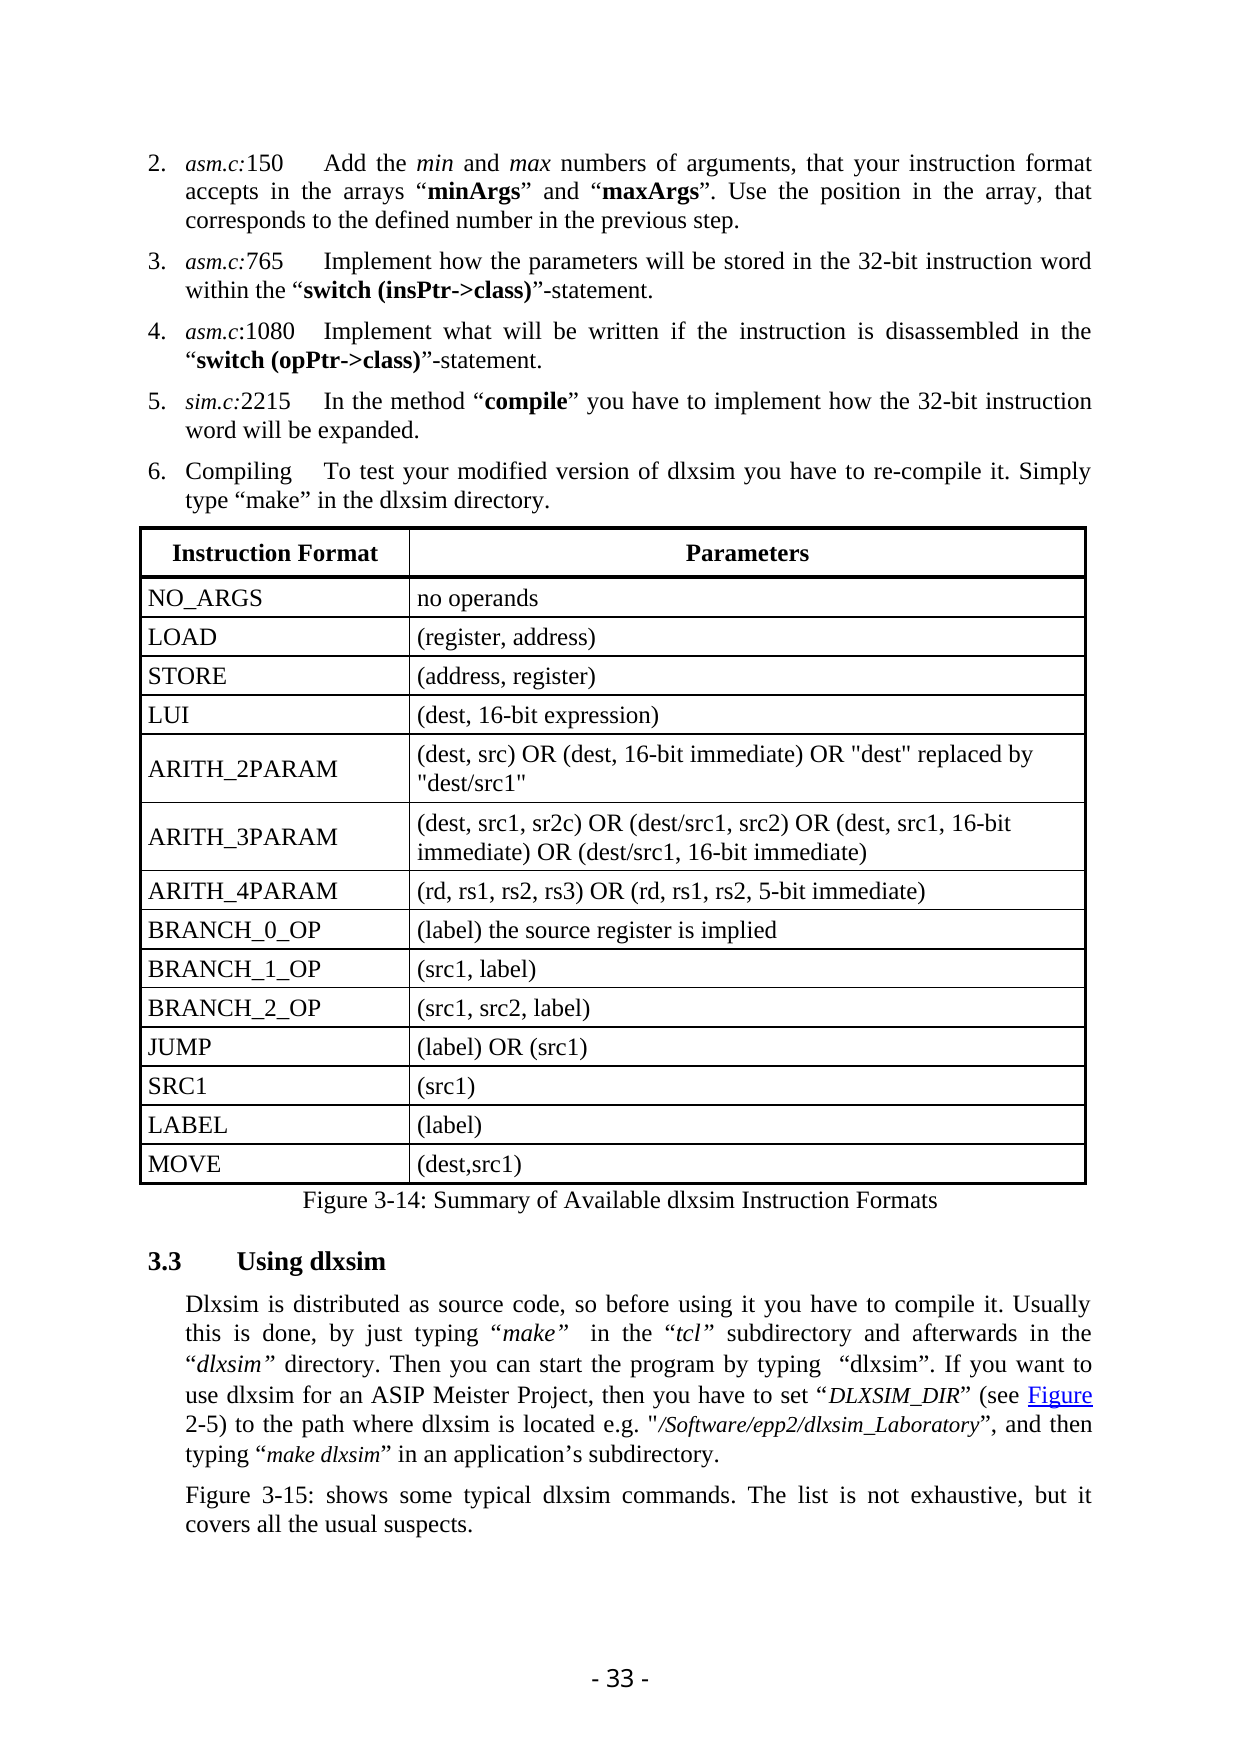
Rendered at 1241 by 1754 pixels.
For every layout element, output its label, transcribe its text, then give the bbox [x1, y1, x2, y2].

table_cell BRANCH_1_OP [142, 950, 409, 987]
table_cell LUI [142, 696, 409, 733]
table_cell (register, address) [410, 618, 1084, 655]
list asm.c:765 Implement how the parameters will be stored in the 32-bit instruction word within the “switch (insPtr->class)”-statement. [148, 246, 1092, 304]
subtitle Using dlxsim [148, 1239, 1092, 1277]
table_cell LABEL [142, 1106, 409, 1143]
table_cell JUMP [142, 1028, 409, 1065]
table_cell STORE [142, 657, 409, 694]
text Dlxsim is distributed as source code, so before using it you have to compile it. Usually this is done, by just typing “make” in the “tcl” subdirectory and afterwards in the “dlxsim” directory. Then you can start the program by typing “dlxsim”. If you want to use dlxsim for an ASIP Meister Project, then you have to set “DLXSIM_DIR” (see Figure 2-5) to the path where dlxsim is located e.g. "/Software/epp2/dlxsim_Laboratory”, and then typing “make dlxsim” in an application’s subdirectory. [185, 1289, 1092, 1467]
table_cell (src1, src2, label) [410, 988, 1084, 1026]
table_cell ARITH_2PARAM [142, 735, 409, 801]
table_cell LOAD [142, 618, 409, 655]
table_cell ARITH_4PARAM [142, 871, 409, 909]
table_cell BRANCH_2_OP [142, 988, 409, 1026]
table_header Parameters [410, 530, 1084, 575]
table_cell (dest,src1) [410, 1145, 1084, 1182]
table_cell SRC1 [142, 1067, 409, 1104]
table_header Instruction Format [142, 530, 409, 575]
table_cell (dest, 16-bit expression) [410, 696, 1084, 733]
table_cell BRANCH_0_OP [142, 910, 409, 948]
list sim.c:2215 In the method “compile” you have to implement how the 32-bit instruction word will be expanded. [148, 386, 1092, 444]
table_cell MOVE [142, 1145, 409, 1182]
table_cell NO_ARGS [142, 579, 409, 616]
table_cell (dest, src1, sr2c) OR (dest/src1, src2) OR (dest, src1, 16-bit immediate) OR (dest/src1, 16-bit immediate) [410, 803, 1084, 870]
table_cell (rd, rs1, rs2, rs3) OR (rd, rs1, rs2, 5-bit immediate) [410, 871, 1084, 909]
table_cell (dest, src) OR (dest, 16-bit immediate) OR "dest" replaced by "dest/src1" [410, 735, 1084, 801]
table_cell (src1, label) [410, 950, 1084, 987]
table_cell ARITH_3PARAM [142, 803, 409, 870]
table_cell (label) [410, 1106, 1084, 1143]
table_cell (src1) [410, 1067, 1084, 1104]
table_cell (address, register) [410, 657, 1084, 694]
table_cell no operands [410, 579, 1084, 616]
list asm.c:1080 Implement what will be written if the instruction is disassembled in the “switch (opPtr->class)”-statement. [148, 316, 1092, 374]
list asm.c:150 Add the min and max numbers of arguments, that your instruction format accepts in the arrays “minArgs” and “maxArgs”. Use the position in the array, that corresponds to the defined number in the previous step. [148, 148, 1092, 234]
table_cell (label) OR (src1) [410, 1028, 1084, 1065]
table_cell (label) the source register is implied [410, 910, 1084, 948]
list Compiling To test your modified version of dlxsim you have to re-compile it. Simply type “make” in the dlxsim directory. [148, 456, 1092, 514]
